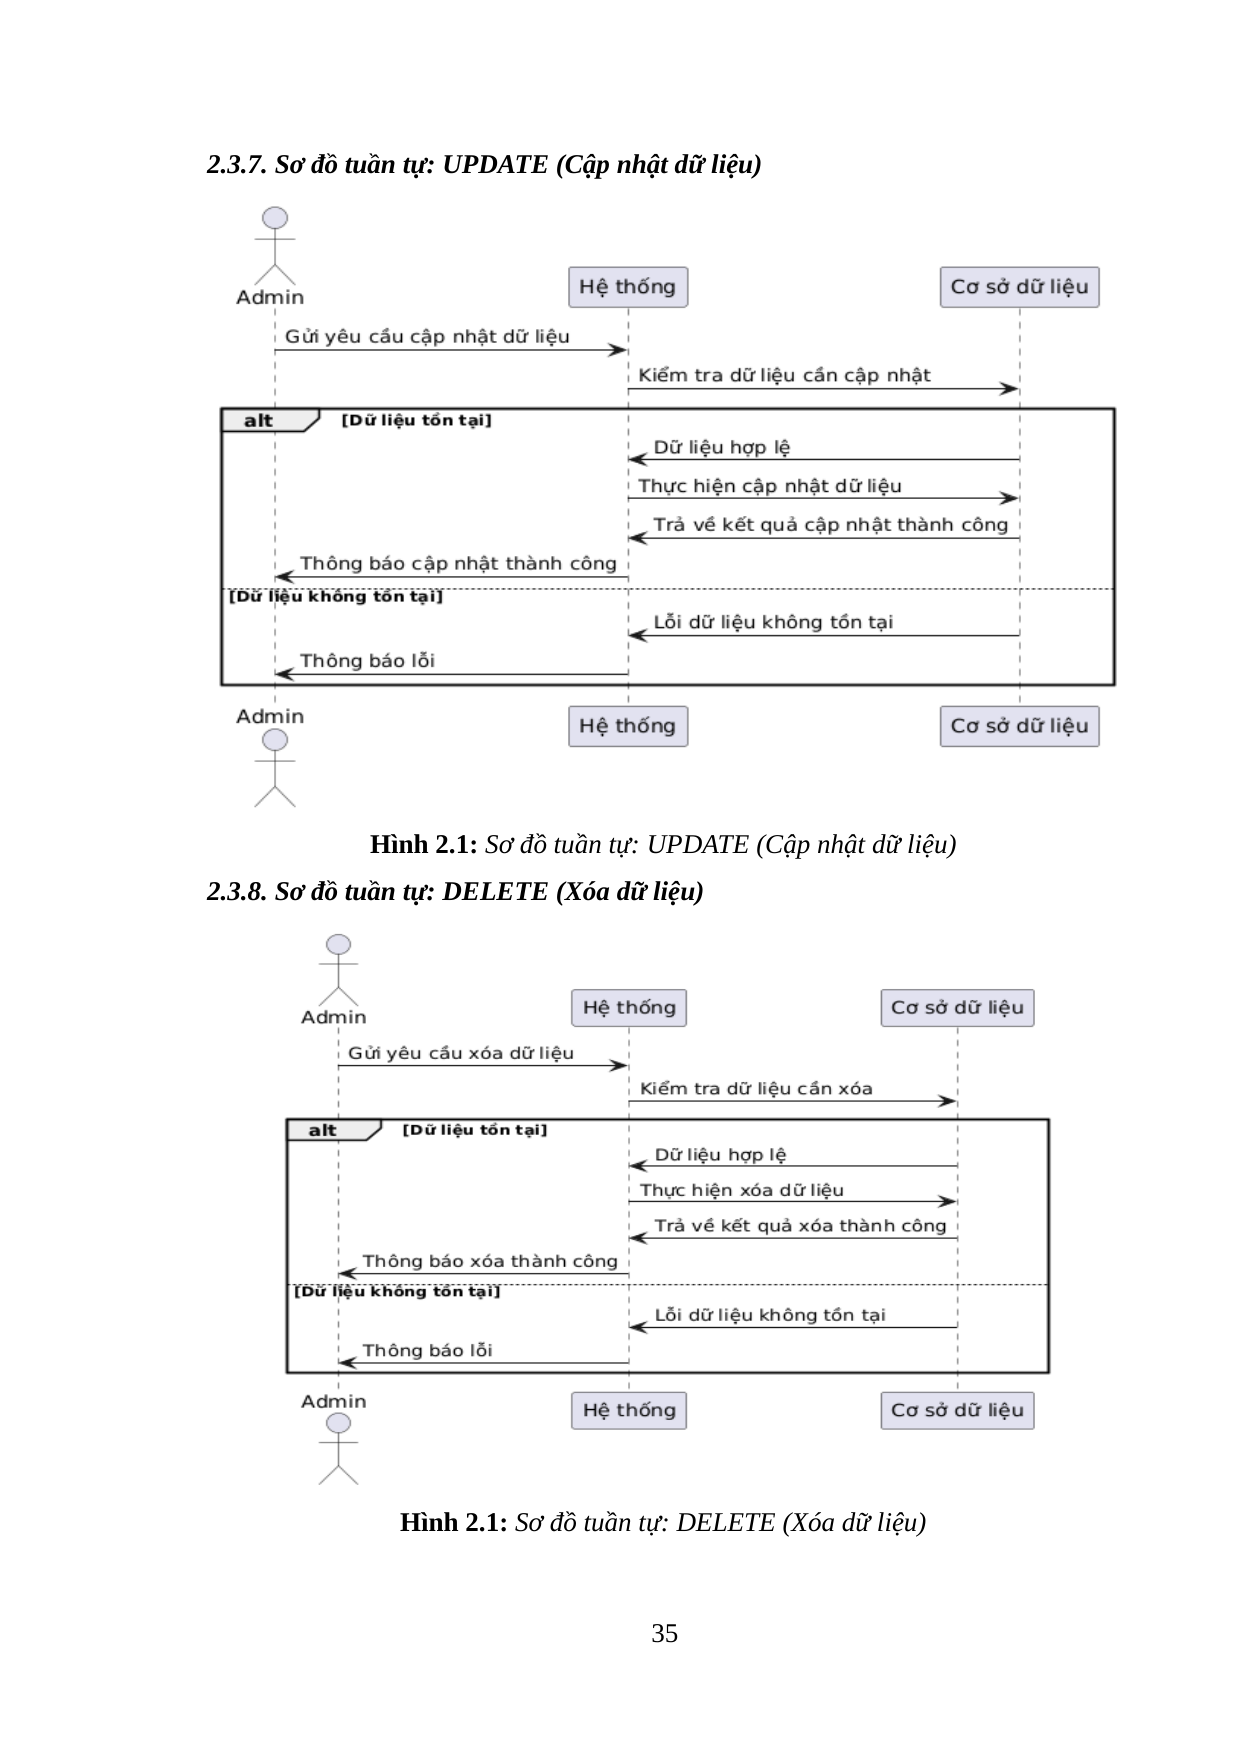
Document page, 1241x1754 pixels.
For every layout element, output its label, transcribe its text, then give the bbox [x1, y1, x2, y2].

title Sơ đồ tuần tự: DELETE (Xóa dữ liệu) [207, 1506, 1122, 1537]
title Sơ đồ tuần tự: UPDATE (Cập nhật dữ liệu) [207, 829, 1122, 860]
picture [206, 200, 1123, 814]
text Sơ đồ tuần tự: UPDATE (Cập nhật dữ liệu) [207, 148, 1122, 179]
picture [272, 928, 1057, 1491]
text Sơ đồ tuần tự: DELETE (Xóa dữ liệu) [207, 875, 1122, 906]
